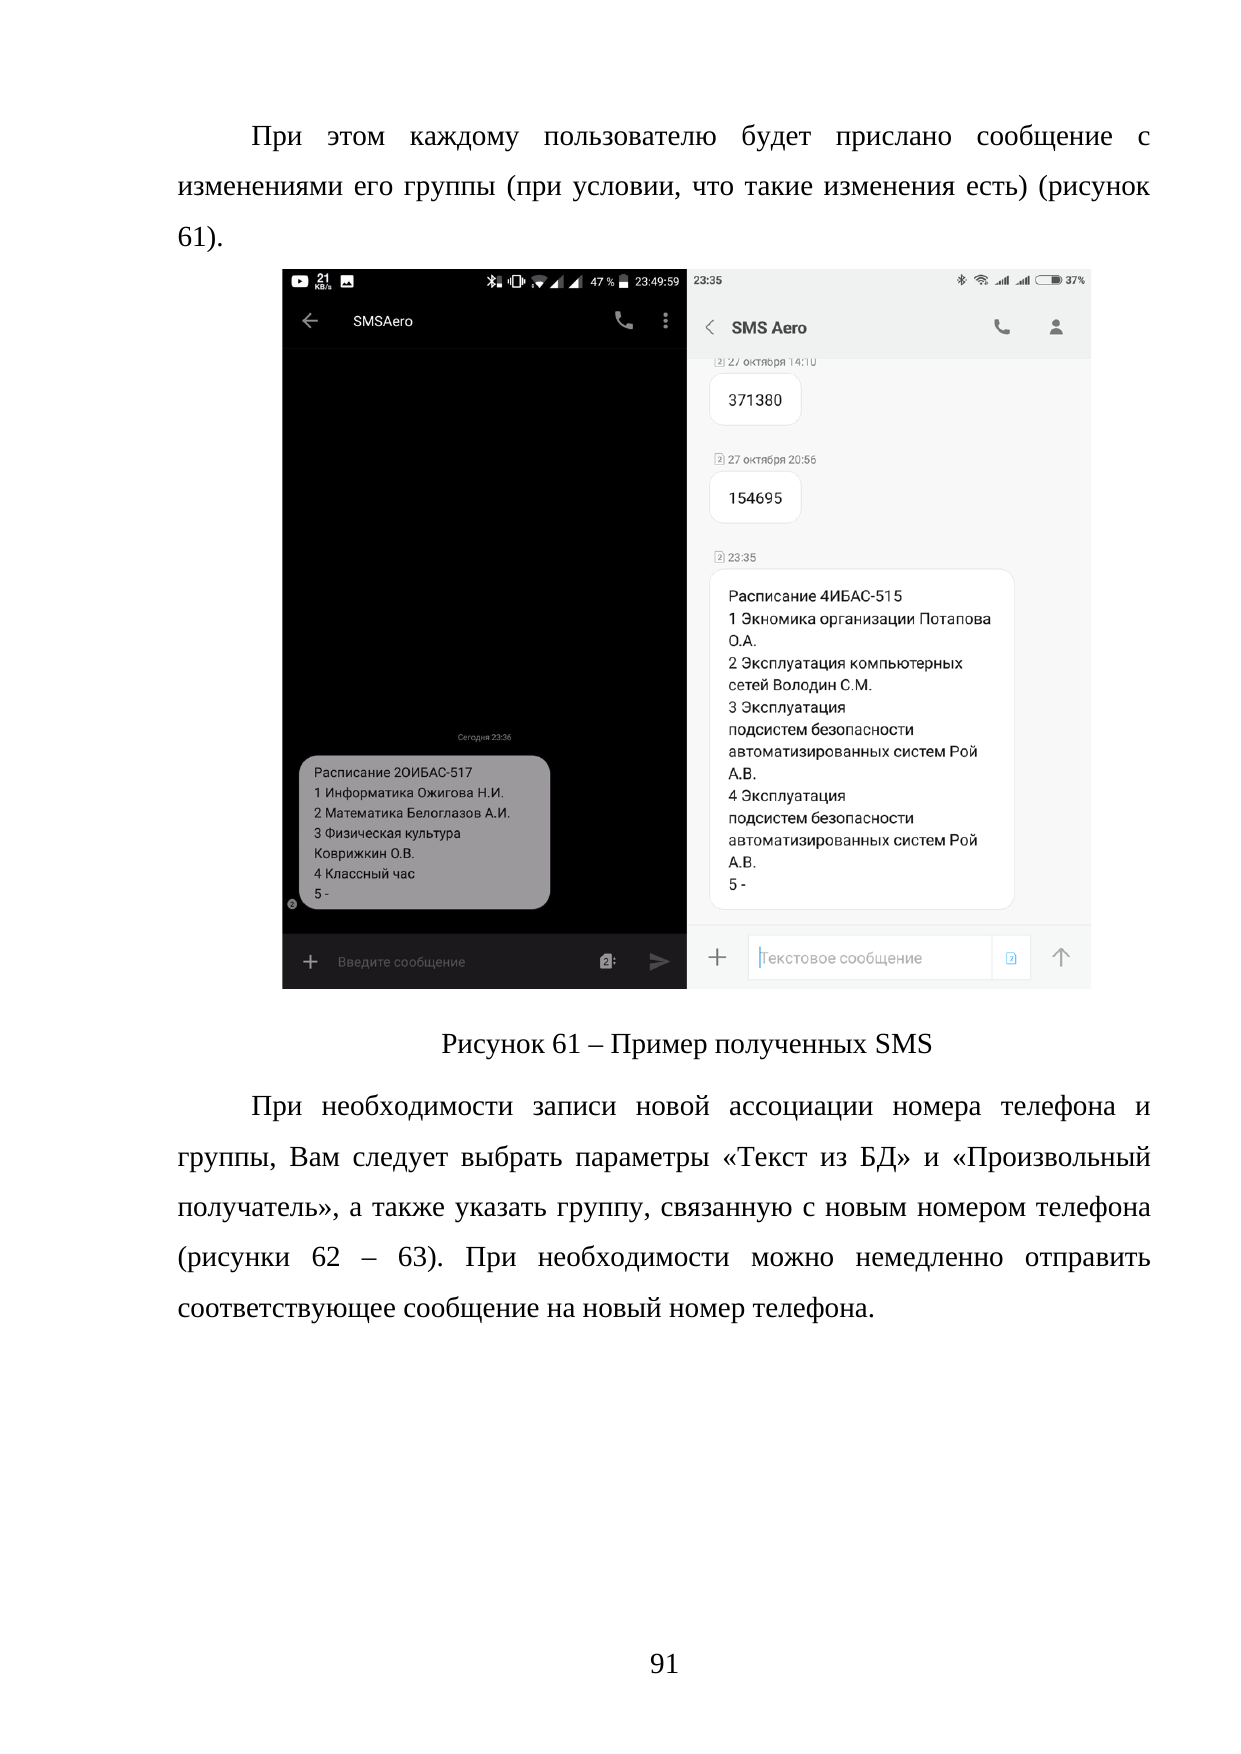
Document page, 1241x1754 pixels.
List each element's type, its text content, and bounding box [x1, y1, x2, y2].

text При этом каждому пользователю будет прислано сообщение с изменениями его группы (при условии, что такие изменения есть) (рисунок 61). [177, 118, 1152, 252]
picture [282, 269, 1092, 989]
text Рисунок 61 – Пример полученных SMS [222, 1026, 1152, 1059]
text При необходимости записи новой ассоциации номера телефона и группы, Вам следует выбрать параметры «Текст из БД» и «Произвольный получатель», а также указать группу, связанную с новым номером телефона (рисунки 62 – 63). При необходимости можно немедленно отправить соответствующее сообщение на новый номер телефона. [177, 1088, 1152, 1323]
